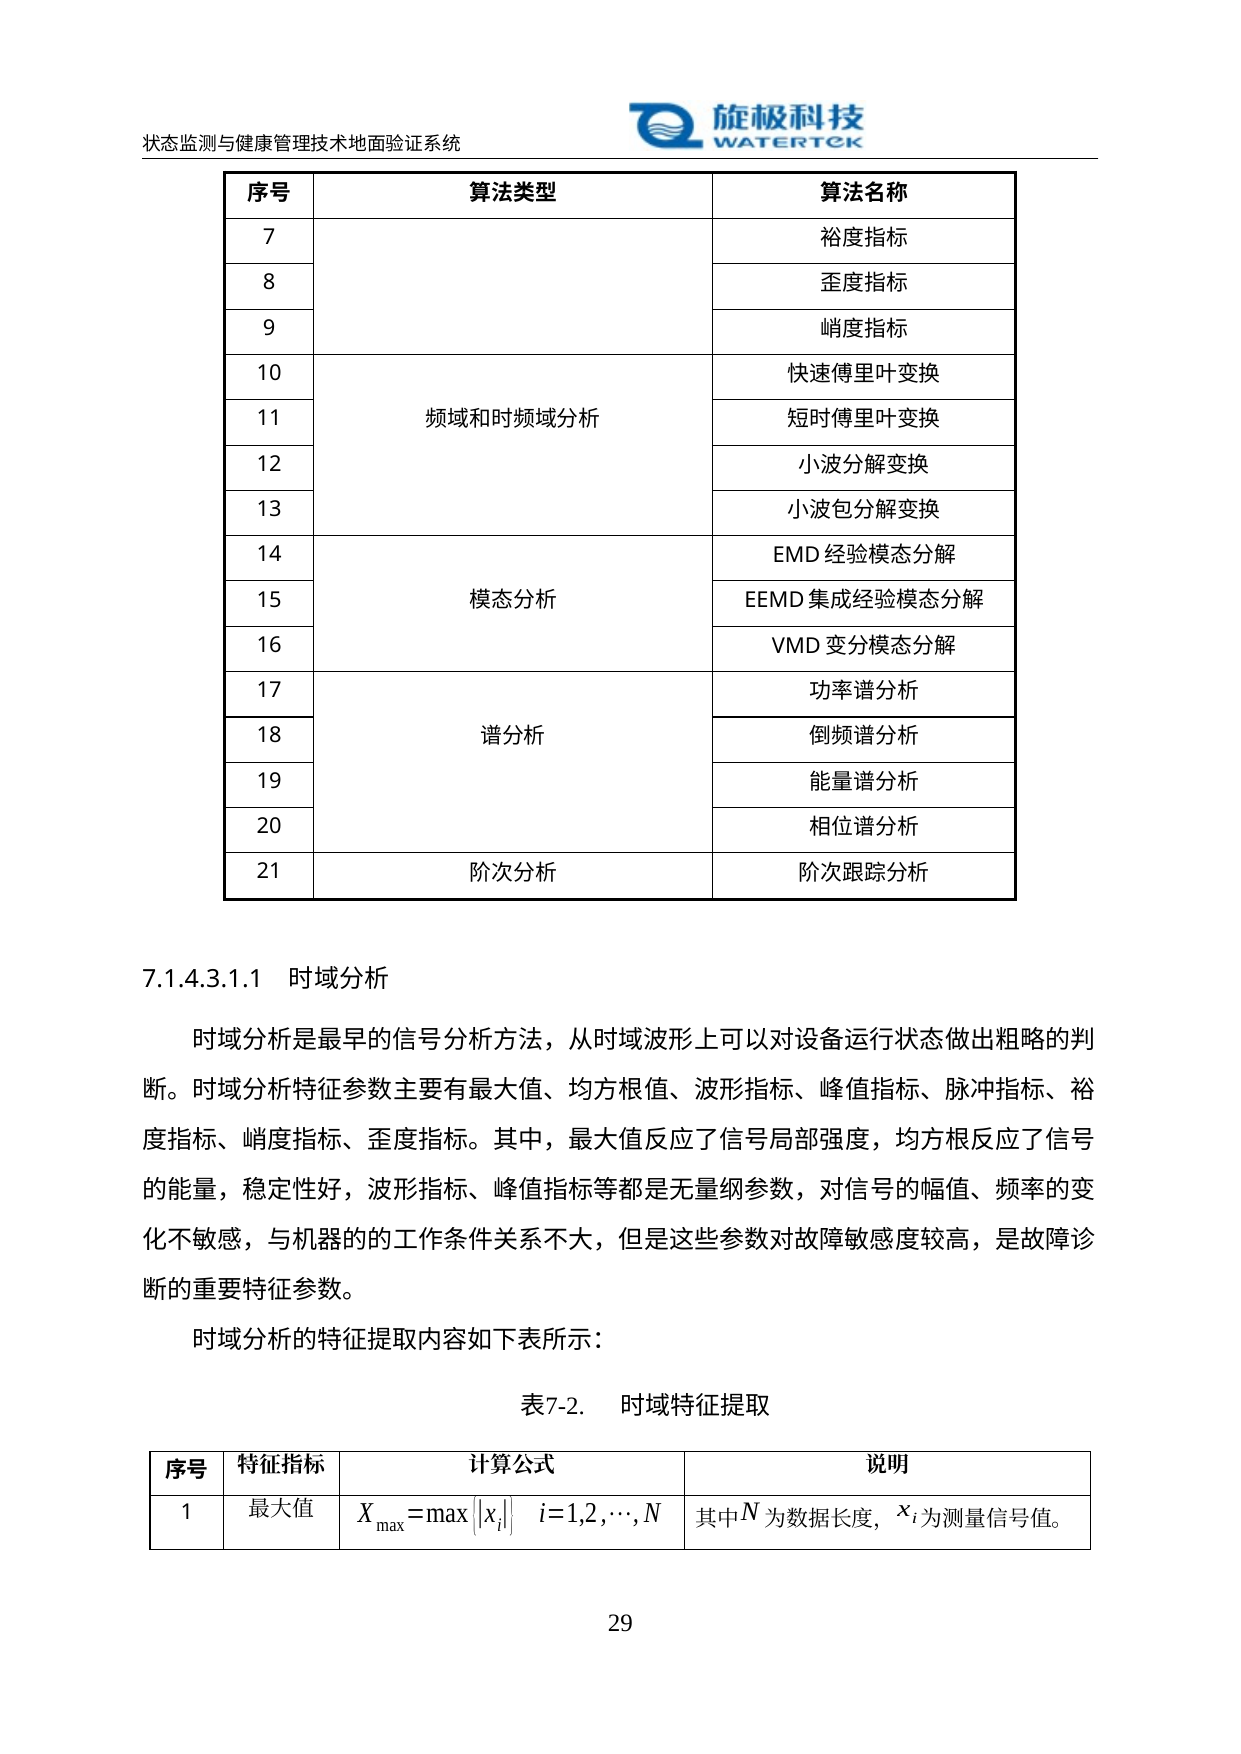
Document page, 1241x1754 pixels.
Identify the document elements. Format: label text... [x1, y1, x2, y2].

text 时域分析的特征提取内容如下表所示： [142, 1319, 1098, 1356]
table_cell 14 [226, 536, 313, 580]
table_cell 阶次分析 [314, 853, 712, 898]
table_cell EEMD集成经验模态分解 [713, 581, 1014, 626]
table_cell 相位谱分析 [713, 808, 1014, 852]
table_cell 9 [226, 310, 313, 354]
table_cell 其中为数据长度，为测量信号值。 [685, 1496, 1090, 1549]
table_header 特征指标 [224, 1452, 339, 1494]
table_cell 7 [226, 219, 313, 263]
table_cell 13 [226, 491, 313, 535]
table_cell 最大值 [224, 1496, 339, 1549]
text 时域分析 [142, 942, 1098, 1010]
table_header 算法名称 [713, 174, 1014, 218]
table_cell 1 [151, 1496, 223, 1549]
table_cell 歪度指标 [713, 264, 1014, 308]
table_cell EMD经验模态分解 [713, 536, 1014, 580]
table_cell 谱分析 [314, 672, 712, 852]
picture [628, 100, 867, 151]
table_cell 15 [226, 581, 313, 626]
list 时域特征提取 [192, 1369, 1098, 1437]
table_cell VMD变分模态分解 [713, 627, 1014, 671]
text 时域分析是最早的信号分析方法，从时域波形上可以对设备运行状态做出粗略的判断。时域分析特征参数主要有最大值、均方根值、波形指标、峰值指标、脉冲指标、裕度指标、峭度指标、歪度指标。其中，最大值反应了信号局部强度，均方根反应了信号的能量，稳定性好，波形指标、峰值指标等都是无量纲参数，对信号的幅值、频率的变化不敏感，与机器的的工作条件关系不大，但是这些参数对故障敏感度较高，是故障诊断的重要特征参数。 [142, 1019, 1098, 1306]
table_cell 18 [226, 718, 313, 762]
table_cell 能量谱分析 [713, 763, 1014, 807]
table_cell 倒频谱分析 [713, 718, 1014, 762]
table_header 计算公式 [340, 1452, 684, 1494]
table_cell 快速傅里叶变换 [713, 355, 1014, 399]
table_cell [340, 1496, 684, 1549]
table_cell 模态分析 [314, 536, 712, 671]
table_cell 20 [226, 808, 313, 852]
table_cell 小波分解变换 [713, 446, 1014, 490]
table_header 算法类型 [314, 174, 712, 218]
table_cell 裕度指标 [713, 219, 1014, 263]
table_cell 短时傅里叶变换 [713, 400, 1014, 444]
table_cell 小波包分解变换 [713, 491, 1014, 535]
table_cell 10 [226, 355, 313, 399]
table_cell 11 [226, 400, 313, 444]
table_cell 12 [226, 446, 313, 490]
table_cell 频域和时频域分析 [314, 355, 712, 535]
table_header 序号 [226, 174, 313, 218]
table_cell 16 [226, 627, 313, 671]
table_cell 峭度指标 [713, 310, 1014, 354]
table_cell 17 [226, 672, 313, 716]
table_header 说明 [685, 1452, 1090, 1494]
table_cell 阶次跟踪分析 [713, 853, 1014, 898]
table_cell 功率谱分析 [713, 672, 1014, 716]
table_cell 19 [226, 763, 313, 807]
table_cell 8 [226, 264, 313, 308]
table_header 序号 [151, 1452, 223, 1494]
table_cell 21 [226, 853, 313, 898]
